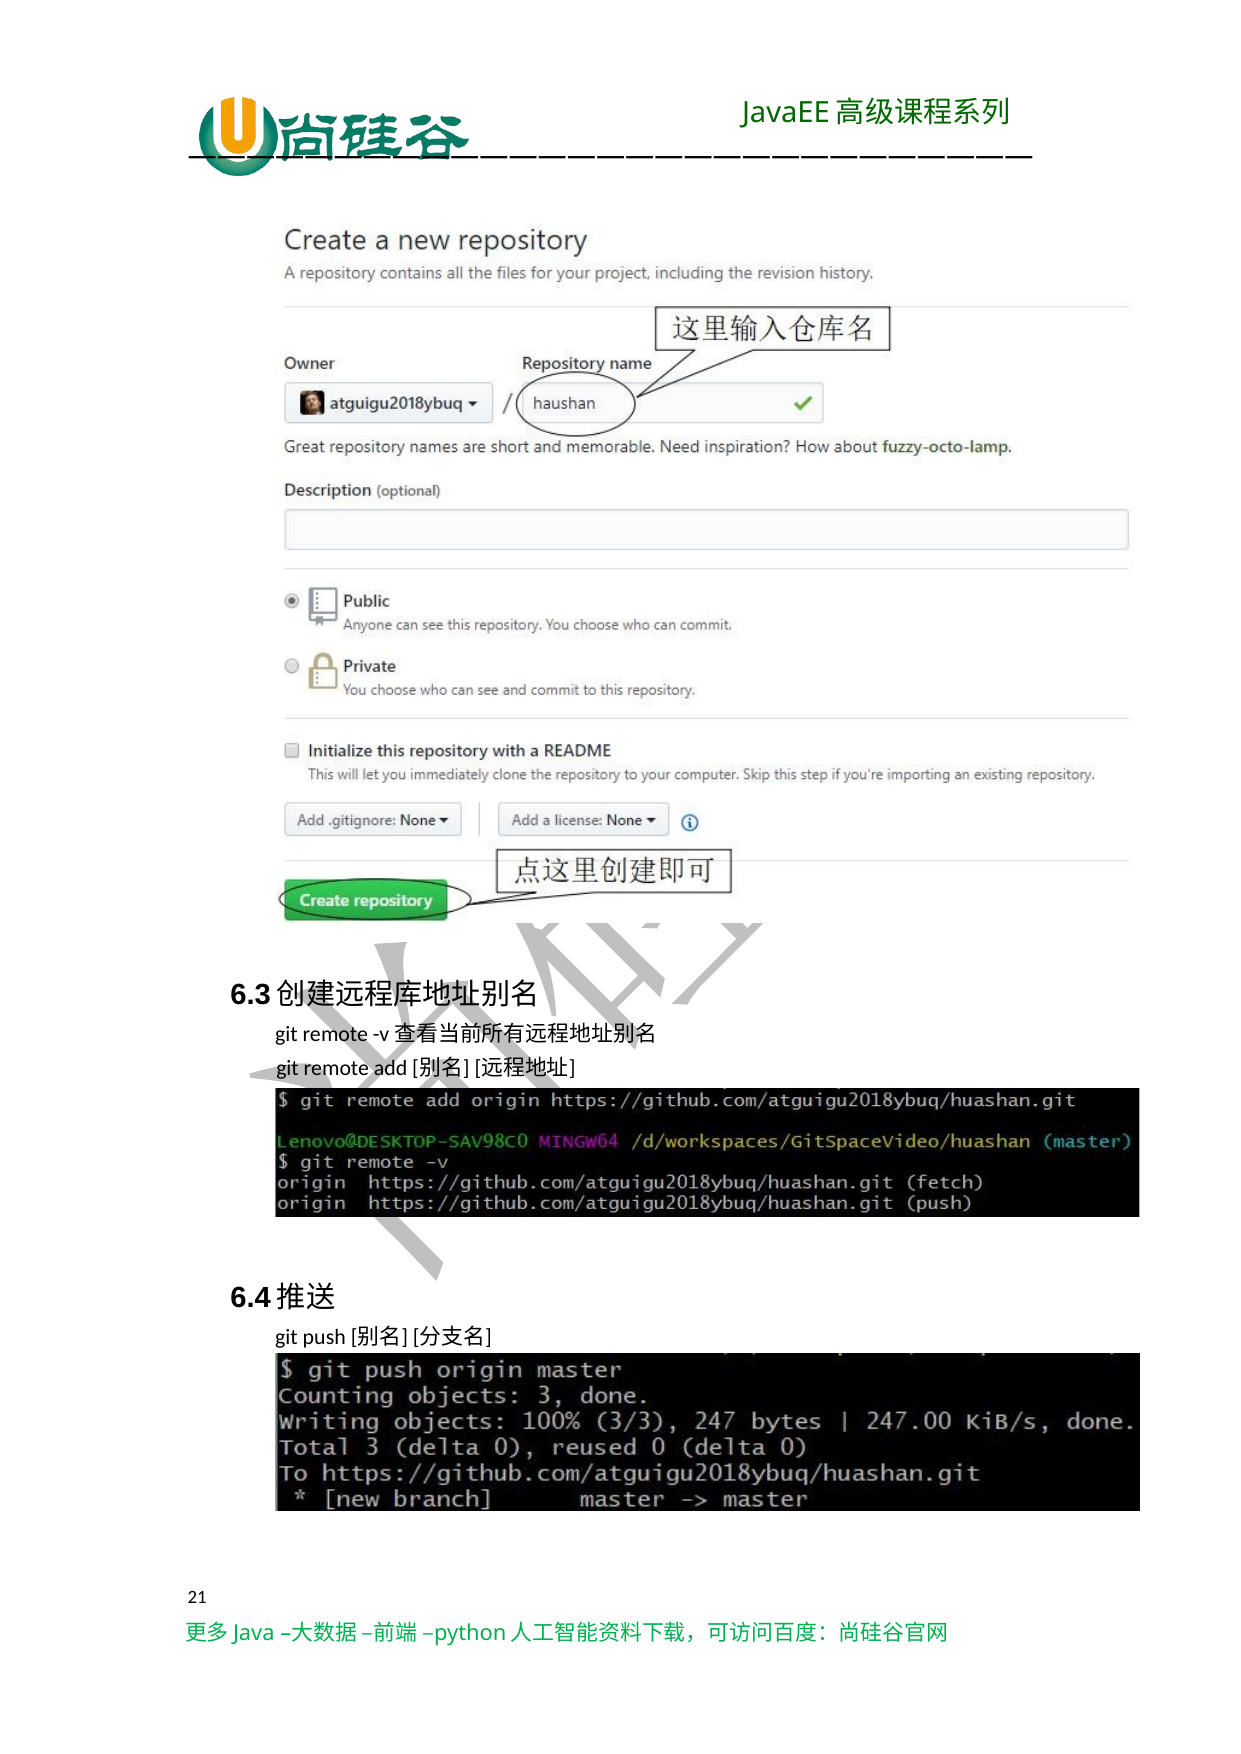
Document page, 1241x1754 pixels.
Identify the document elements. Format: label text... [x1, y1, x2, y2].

picture [275, 224, 1140, 923]
subtitle 6.3创建远程库地址别名 [230, 971, 1063, 1013]
picture [275, 1353, 1140, 1511]
text git remote -v 查看当前所有远程地址别名 git remote add [别名] [远程地址] [275, 1016, 679, 1082]
subtitle 6.4推送 [230, 1273, 1063, 1316]
text git push [别名] [分支名] [275, 1319, 1063, 1351]
picture [187, 88, 476, 184]
picture [275, 1088, 1140, 1217]
